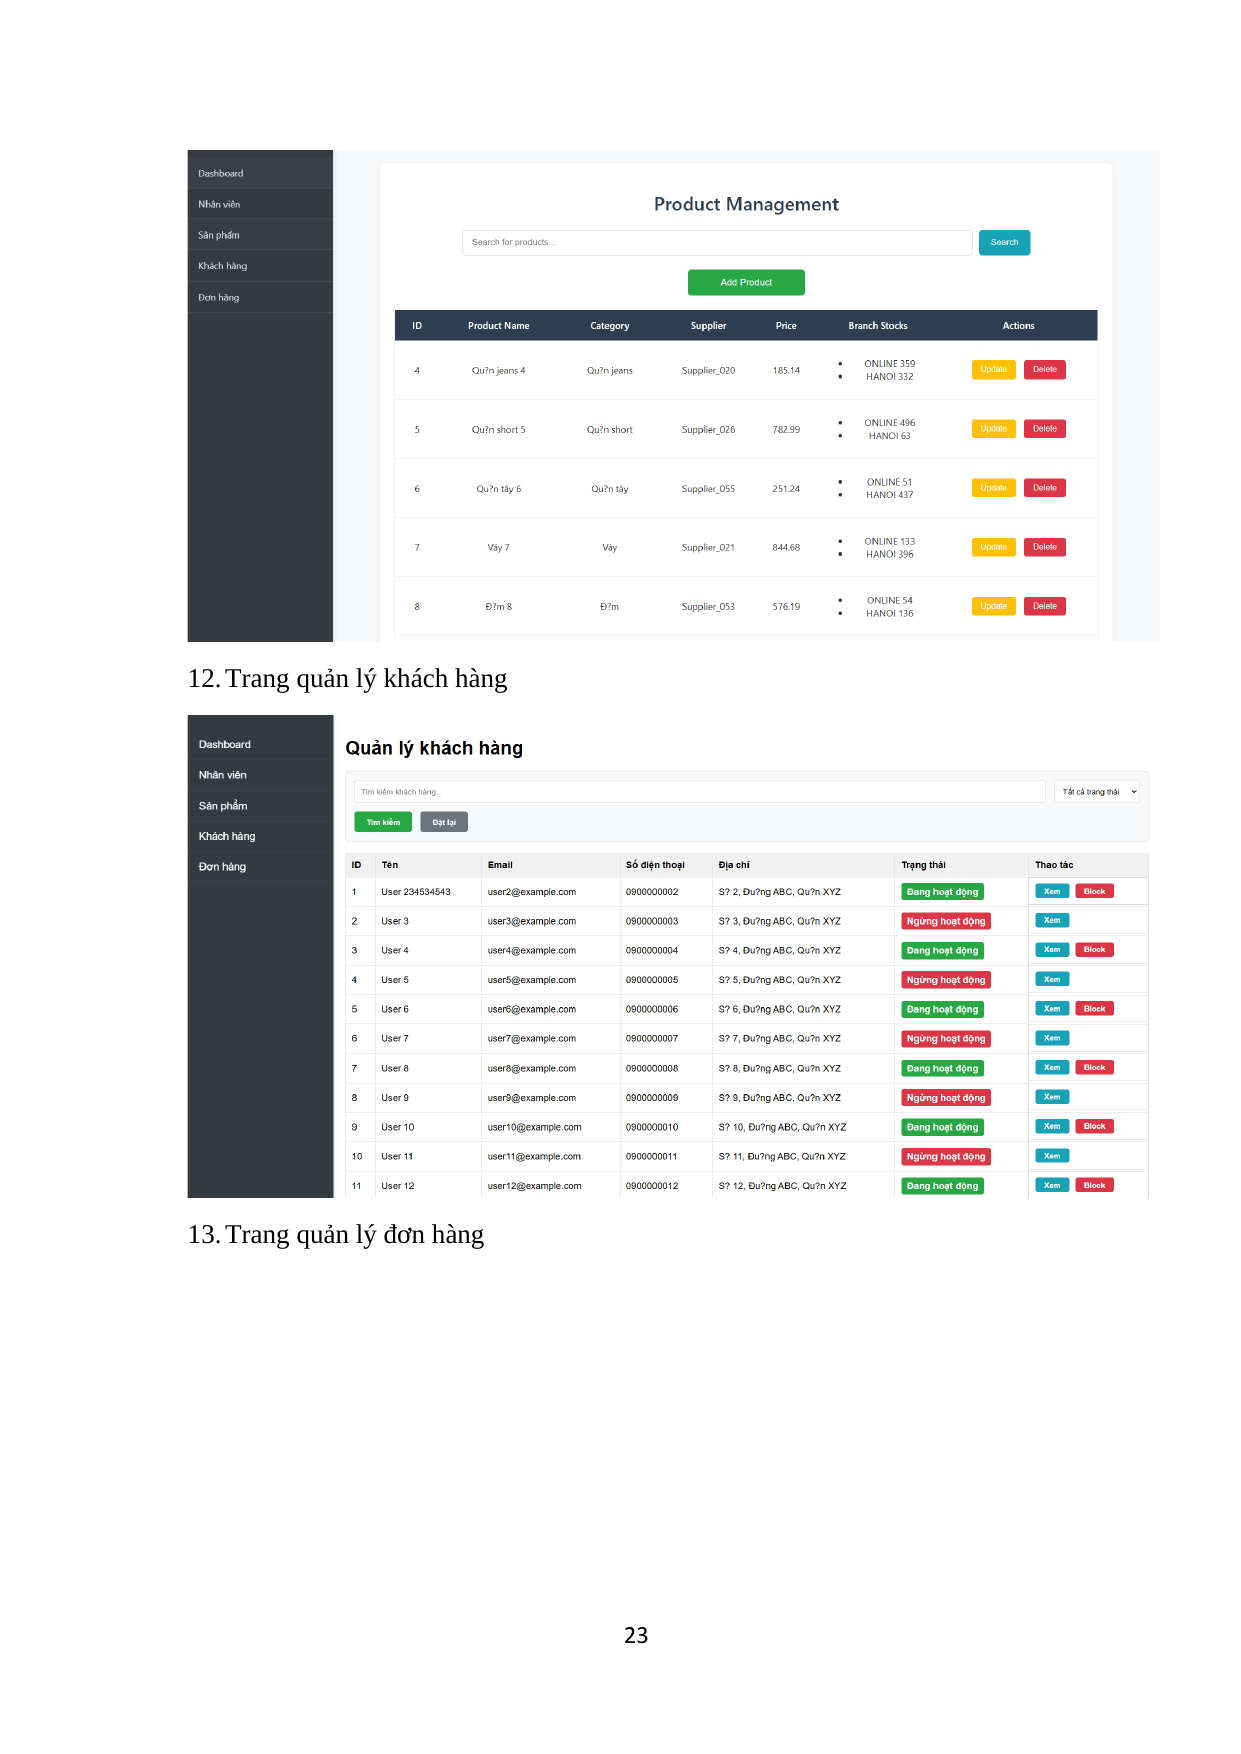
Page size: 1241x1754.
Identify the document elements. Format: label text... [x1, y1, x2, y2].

list Trang quản lý khách hàng [187, 663, 1122, 694]
picture [187, 150, 1160, 642]
list Trang quản lý đơn hàng [187, 1218, 1122, 1250]
picture [187, 715, 1160, 1198]
